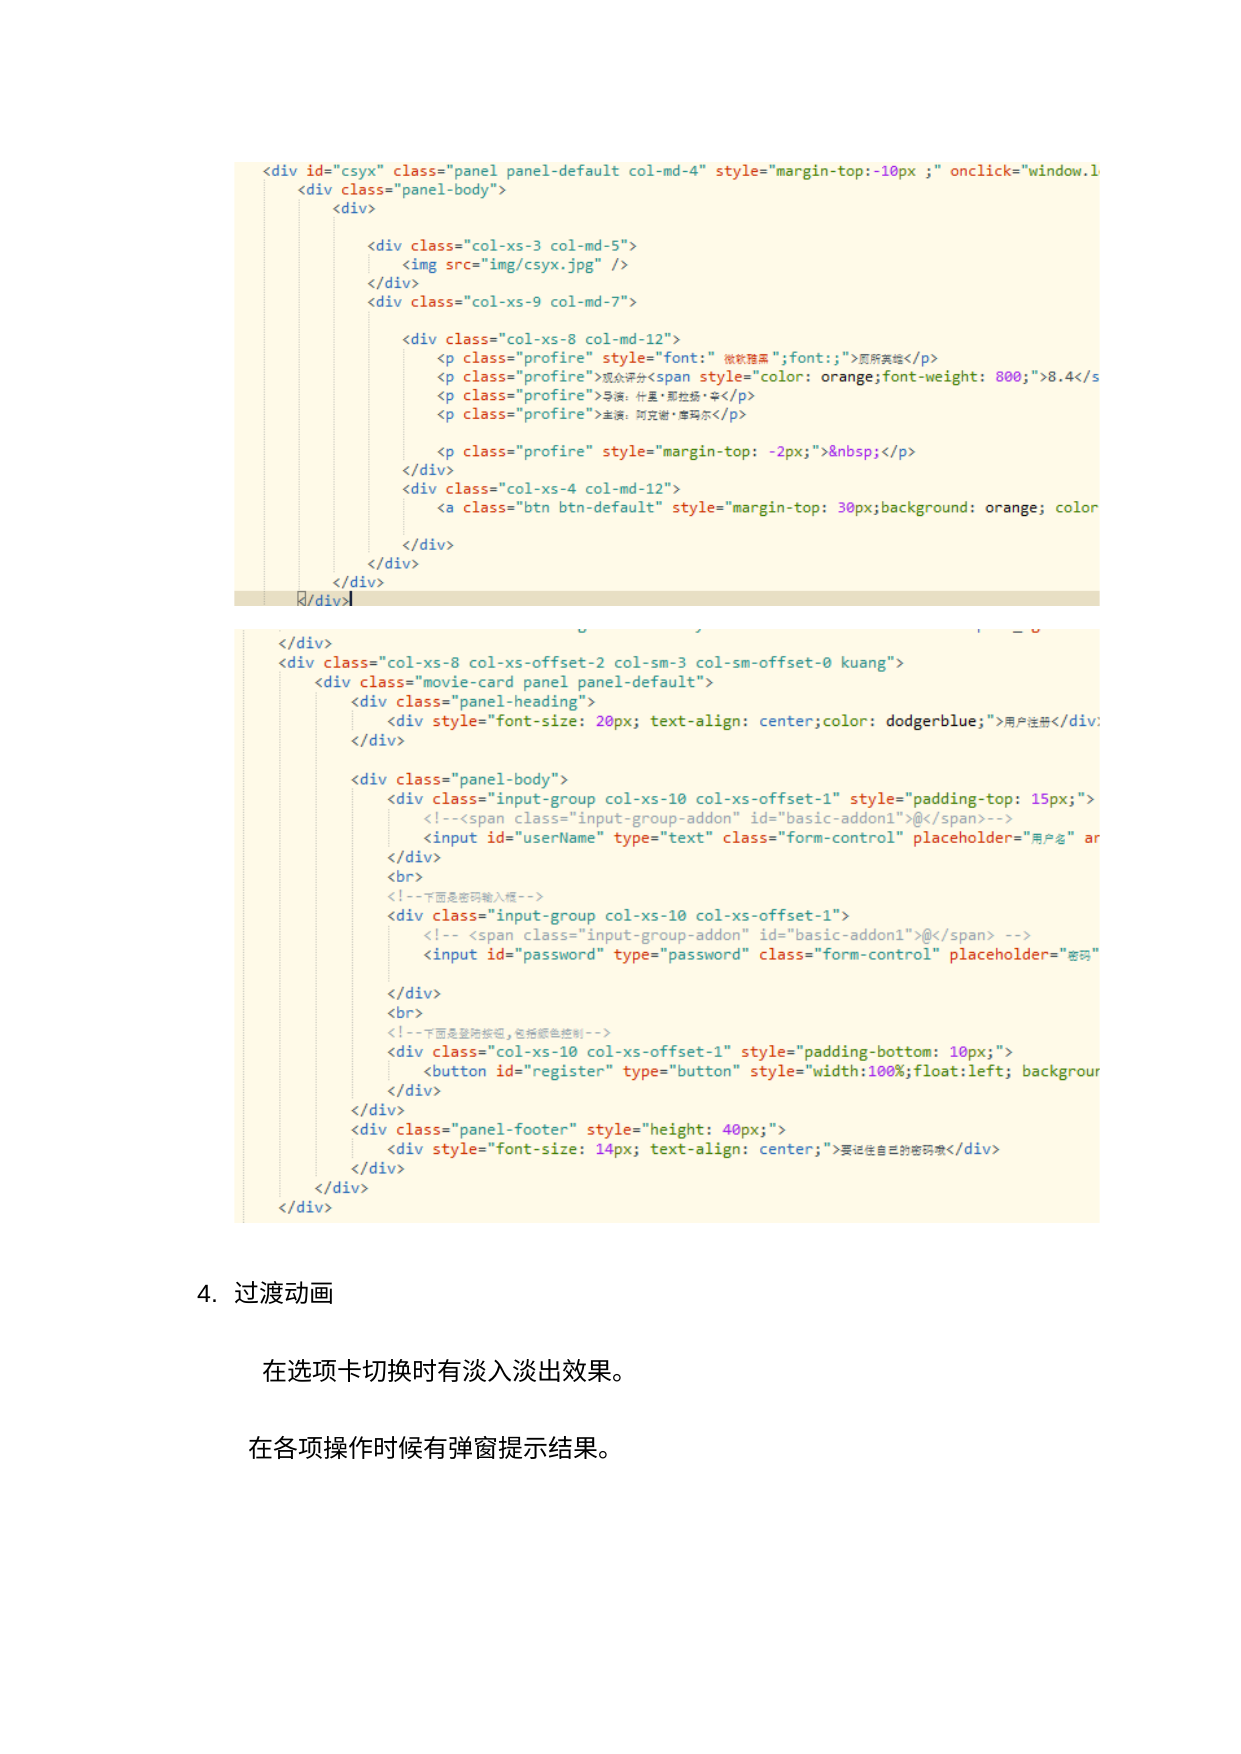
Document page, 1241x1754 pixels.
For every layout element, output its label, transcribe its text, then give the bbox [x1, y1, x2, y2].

picture [234, 629, 1100, 1223]
list 过渡动画 [197, 1259, 1053, 1324]
text 在各项操作时候有弹窗提示结果。 [234, 1414, 1053, 1479]
picture [234, 162, 1100, 606]
text 在选项卡切换时有淡入淡出效果。 [234, 1337, 1053, 1402]
